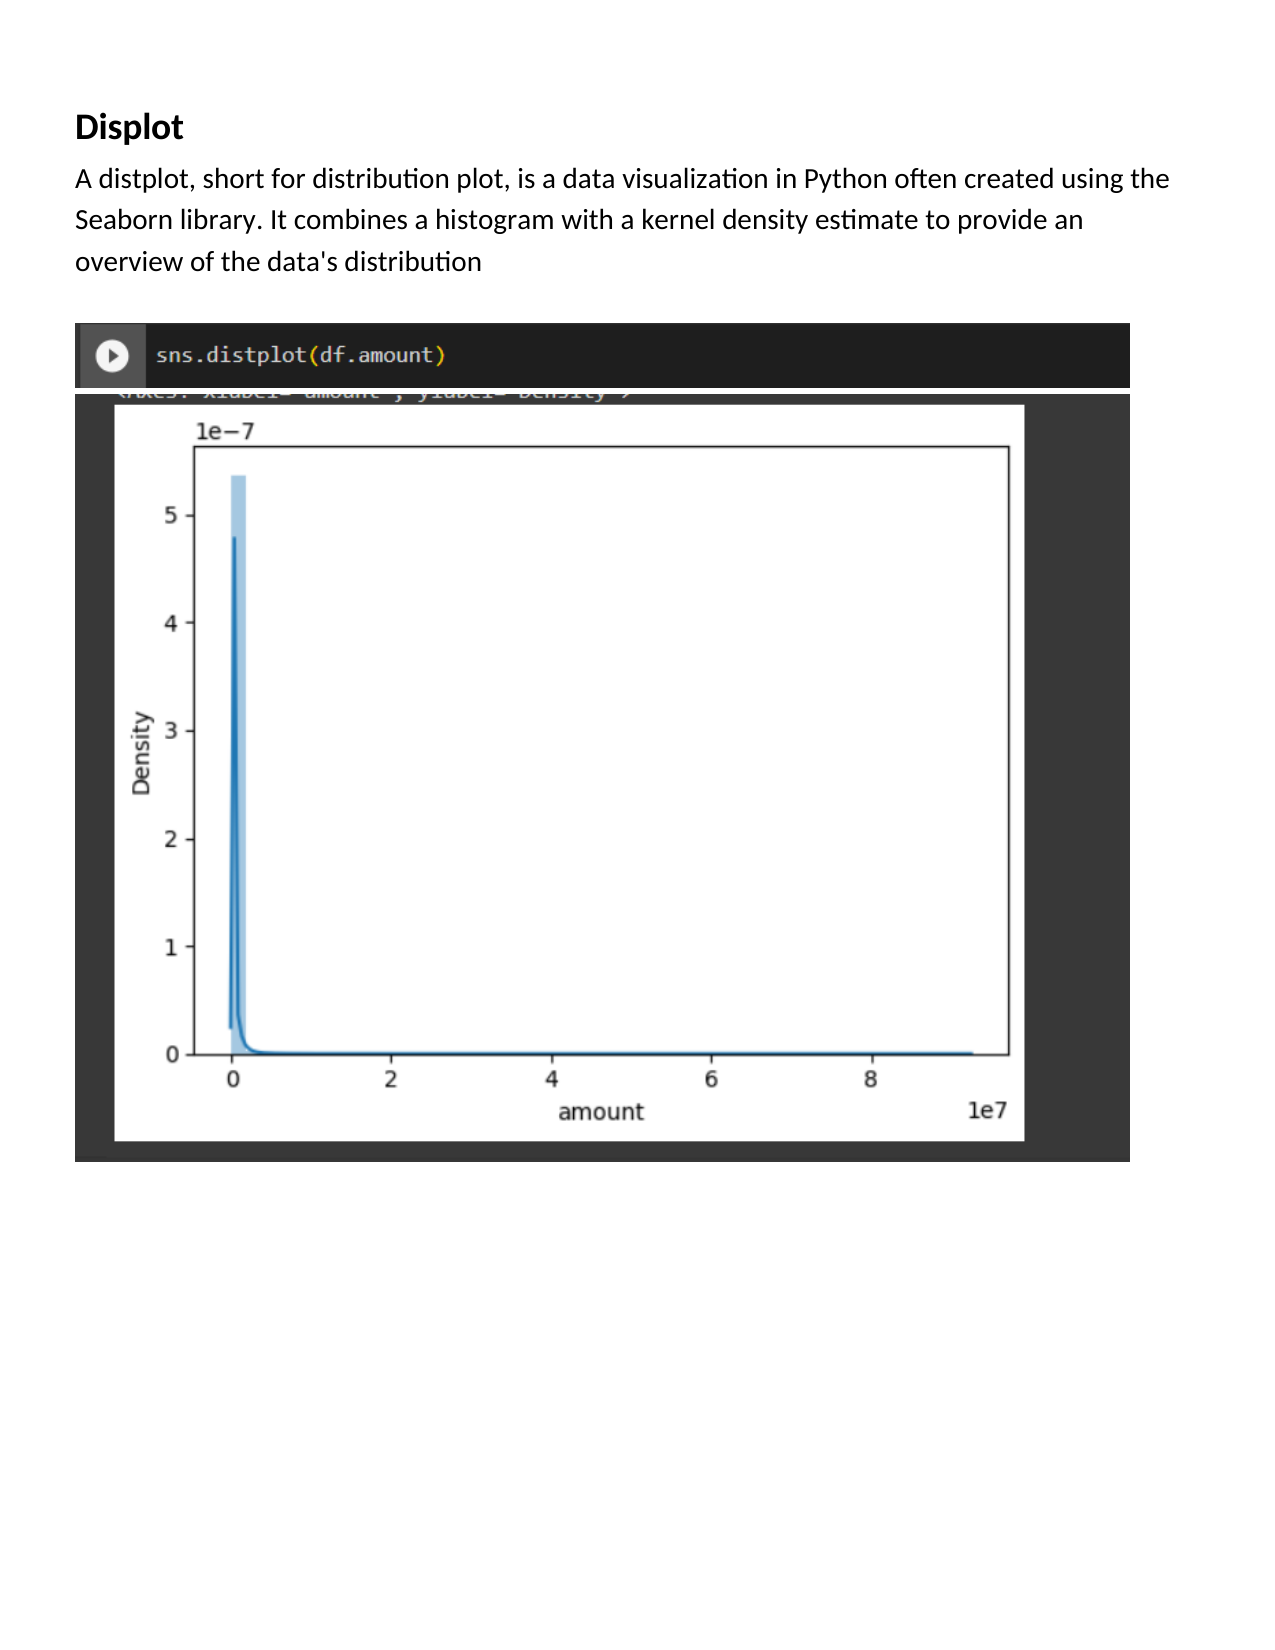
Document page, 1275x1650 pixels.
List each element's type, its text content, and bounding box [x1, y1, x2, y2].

picture [75, 394, 1130, 1162]
picture [75, 323, 1130, 388]
text A distplot, short for distribution plot, is a data visualization in Python often created using the Seaborn library. It combines a histogram with a kernel density estimate to provide an overview of the data's distribution [75, 160, 1197, 279]
subtitle Displot [75, 103, 1237, 149]
